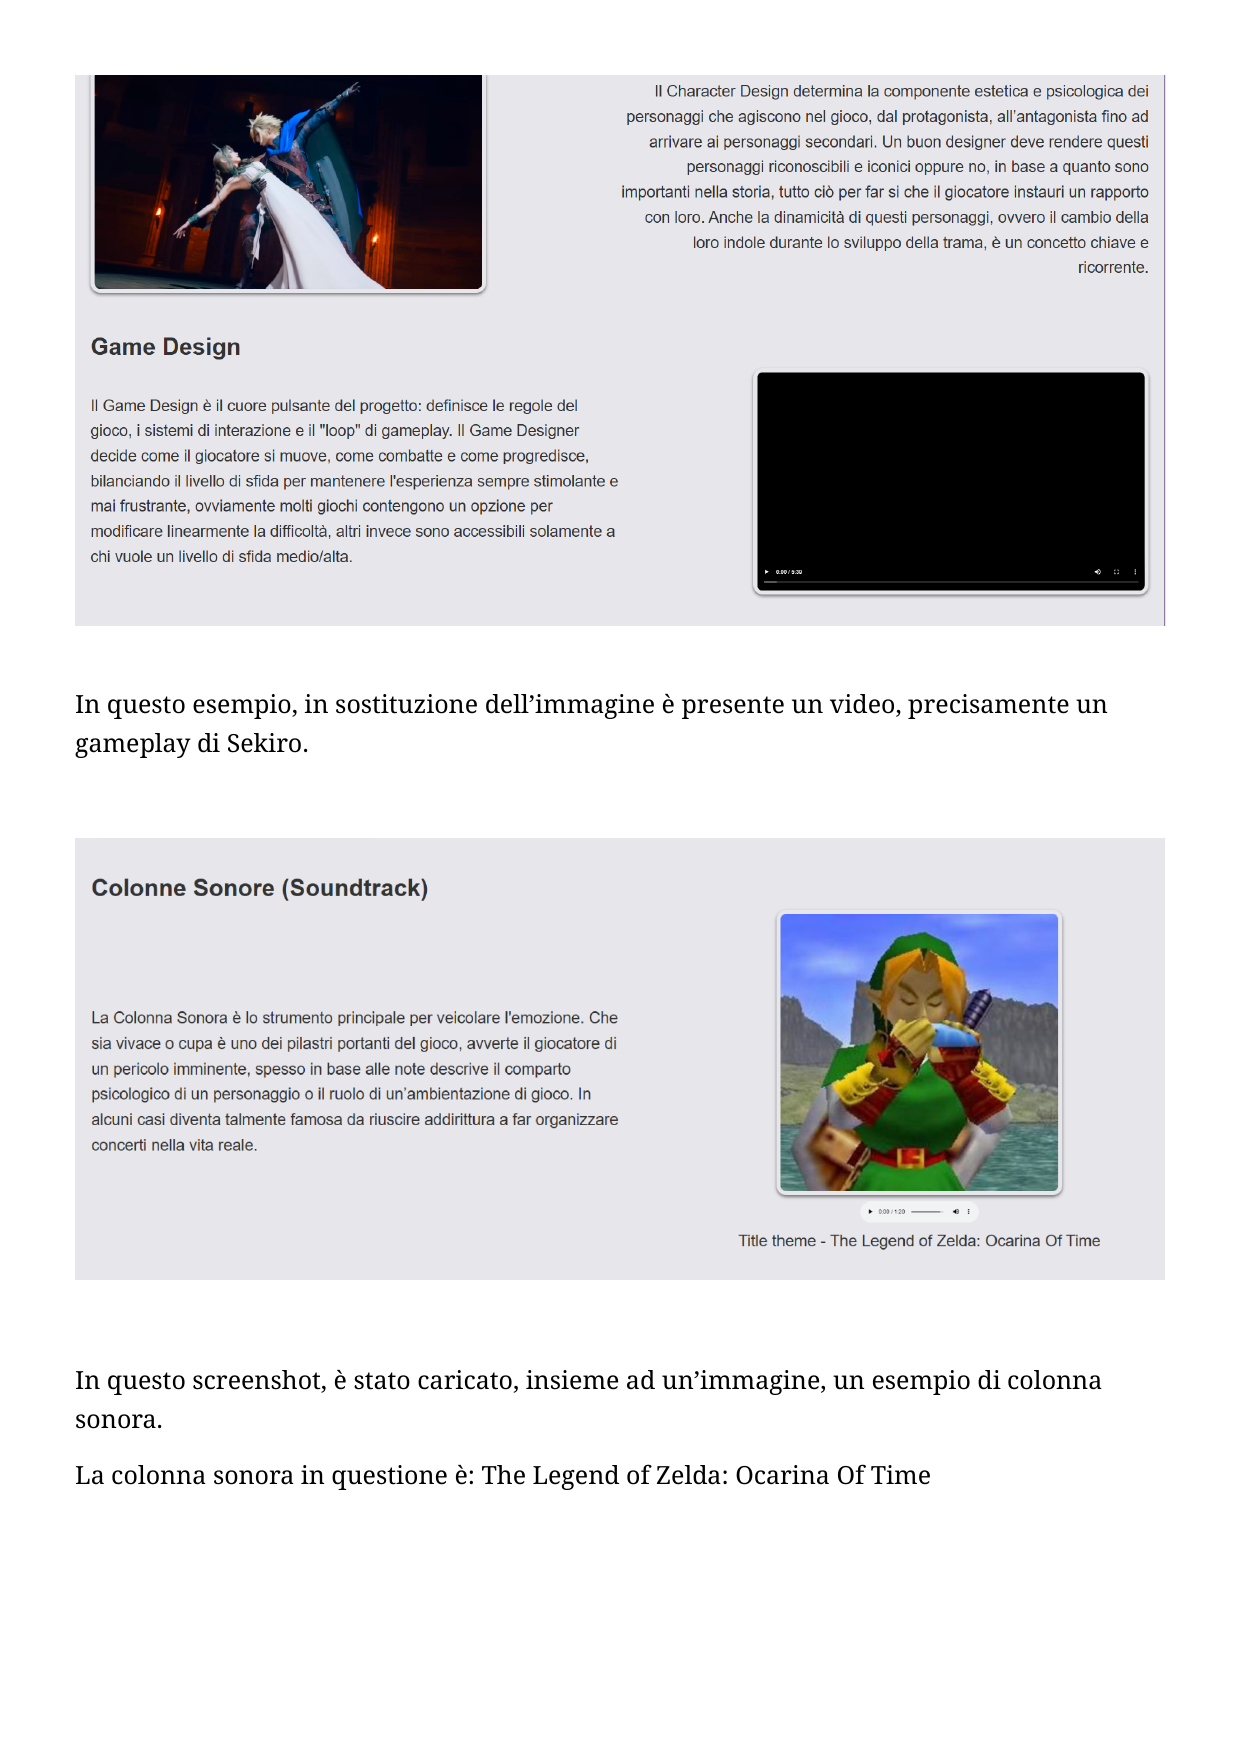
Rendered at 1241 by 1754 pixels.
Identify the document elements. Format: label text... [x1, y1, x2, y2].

picture [75, 75, 1166, 626]
text La colonna sonora in questione è: The Legend of Zelda: Ocarina Of Time [75, 1458, 1165, 1492]
picture [75, 838, 1166, 1280]
text In questo screenshot, è stato caricato, insieme ad un’immagine, un esempio di colonna sonora. [75, 1363, 1165, 1436]
text In questo esempio, in sostituzione dell’immagine è presente un video, precisamente un gameplay di Sekiro. [75, 687, 1165, 760]
